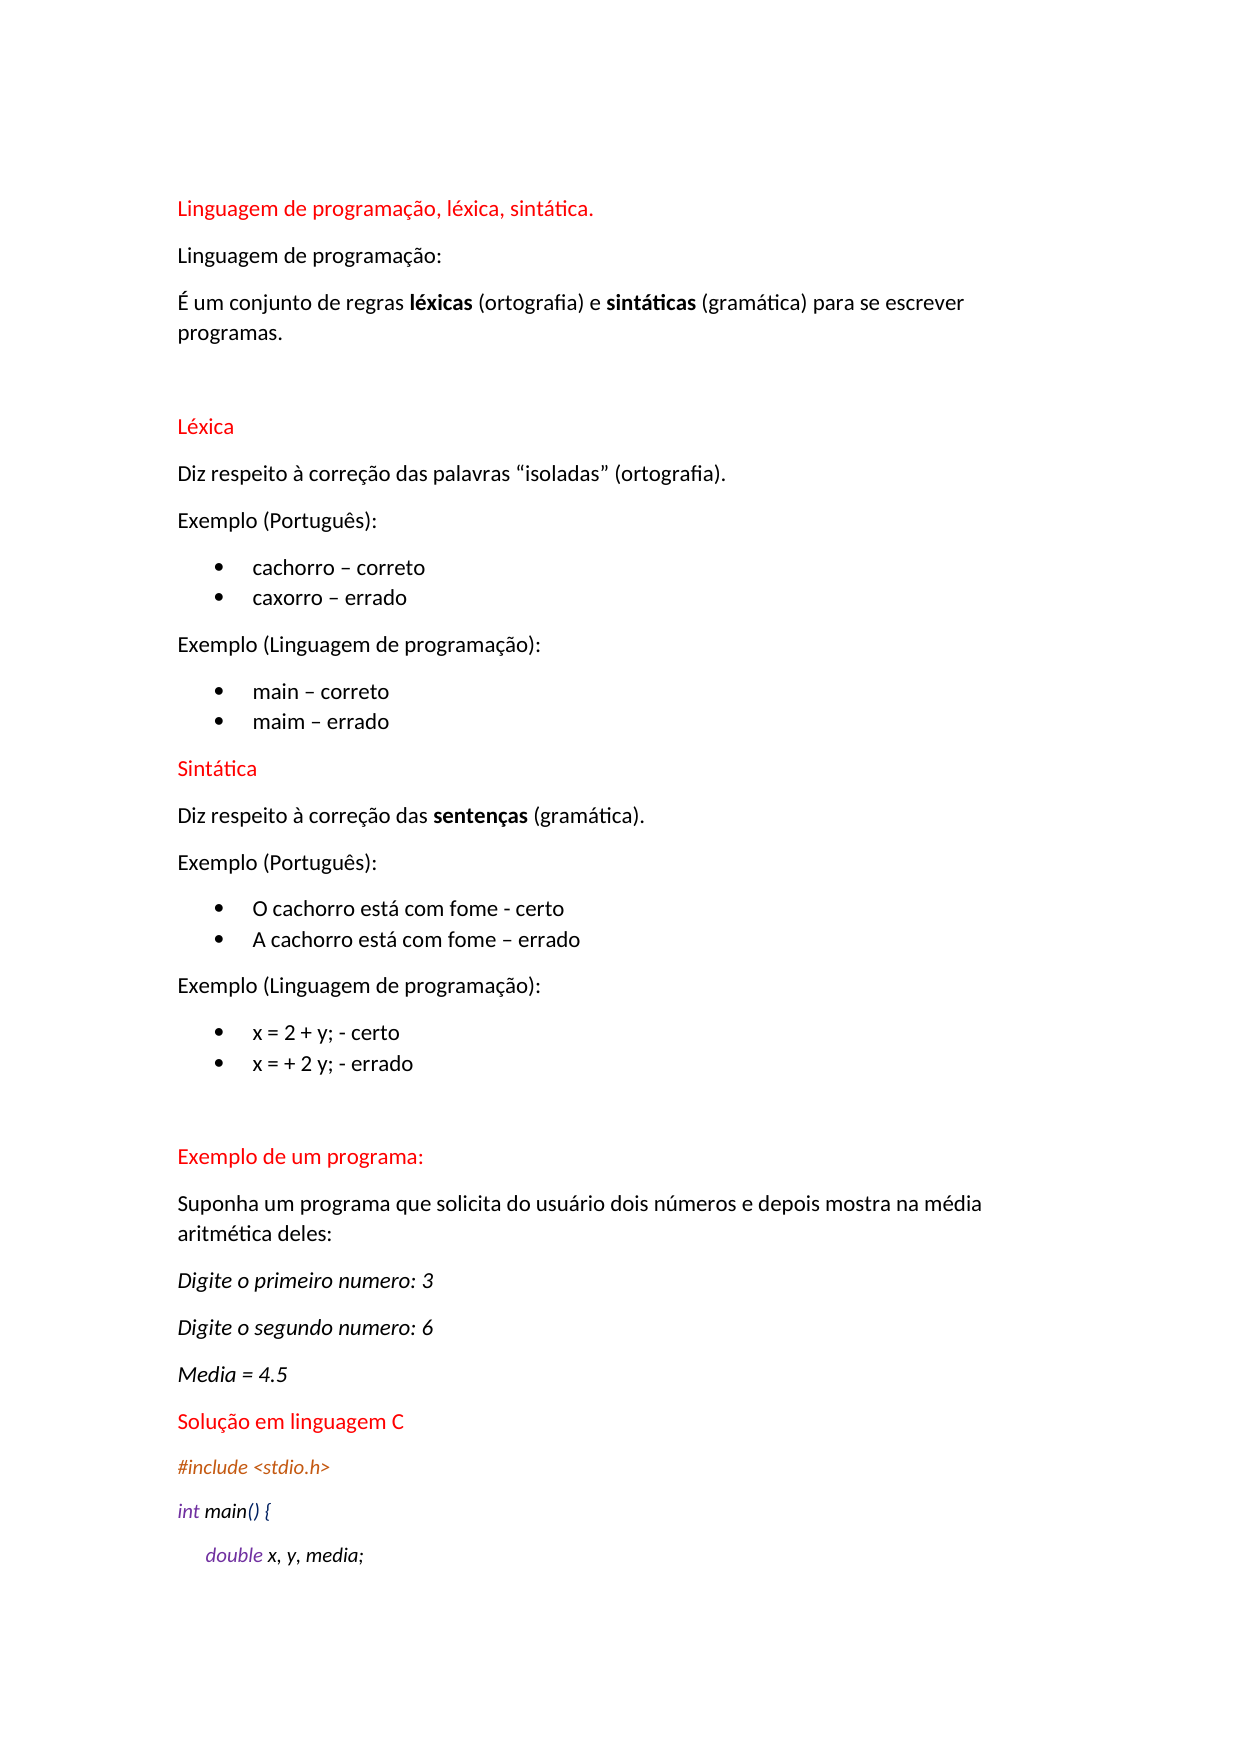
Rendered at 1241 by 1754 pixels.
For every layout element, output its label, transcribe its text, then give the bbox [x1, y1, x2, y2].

text double x, y, media; [177, 1542, 1063, 1567]
text Linguagem de programação, léxica, sintática. [177, 194, 1063, 222]
list x = + 2 y; - errado [215, 1049, 1063, 1077]
list cachorro – correto [215, 553, 1063, 581]
text Linguagem de programação: [177, 241, 1063, 269]
text É um conjunto de regras léxicas (ortografia) e sintáticas (gramática) para se escrever programas. [177, 288, 1063, 346]
text Media = 4.5 [177, 1360, 1063, 1388]
text Exemplo de um programa: [177, 1142, 1063, 1170]
list A cachorro está com fome – errado [215, 925, 1063, 953]
list maim – errado [215, 707, 1063, 735]
list main – correto [215, 677, 1063, 705]
text Suponha um programa que solicita do usuário dois números e depois mostra na média aritmética deles: [177, 1189, 1063, 1247]
text int main() { [177, 1498, 1063, 1523]
text #include <stdio.h> [177, 1454, 1063, 1479]
list caxorro – errado [215, 583, 1063, 611]
text Exemplo (Linguagem de programação): [177, 972, 1063, 999]
text Solução em linguagem C [177, 1407, 1063, 1435]
text Diz respeito à correção das palavras “isoladas” (ortografia). [177, 459, 1063, 487]
text Léxica [177, 412, 1063, 440]
text Exemplo (Linguagem de programação): [177, 630, 1063, 658]
list O cachorro está com fome - certo [215, 894, 1063, 922]
text Digite o primeiro numero: 3 [177, 1266, 1063, 1294]
text Exemplo (Português): [177, 506, 1063, 534]
text Sintática [177, 754, 1063, 782]
list x = 2 + y; - certo [215, 1018, 1063, 1046]
text Digite o segundo numero: 6 [177, 1313, 1063, 1341]
text Exemplo (Português): [177, 848, 1063, 876]
text Diz respeito à correção das sentenças (gramática). [177, 801, 1063, 829]
